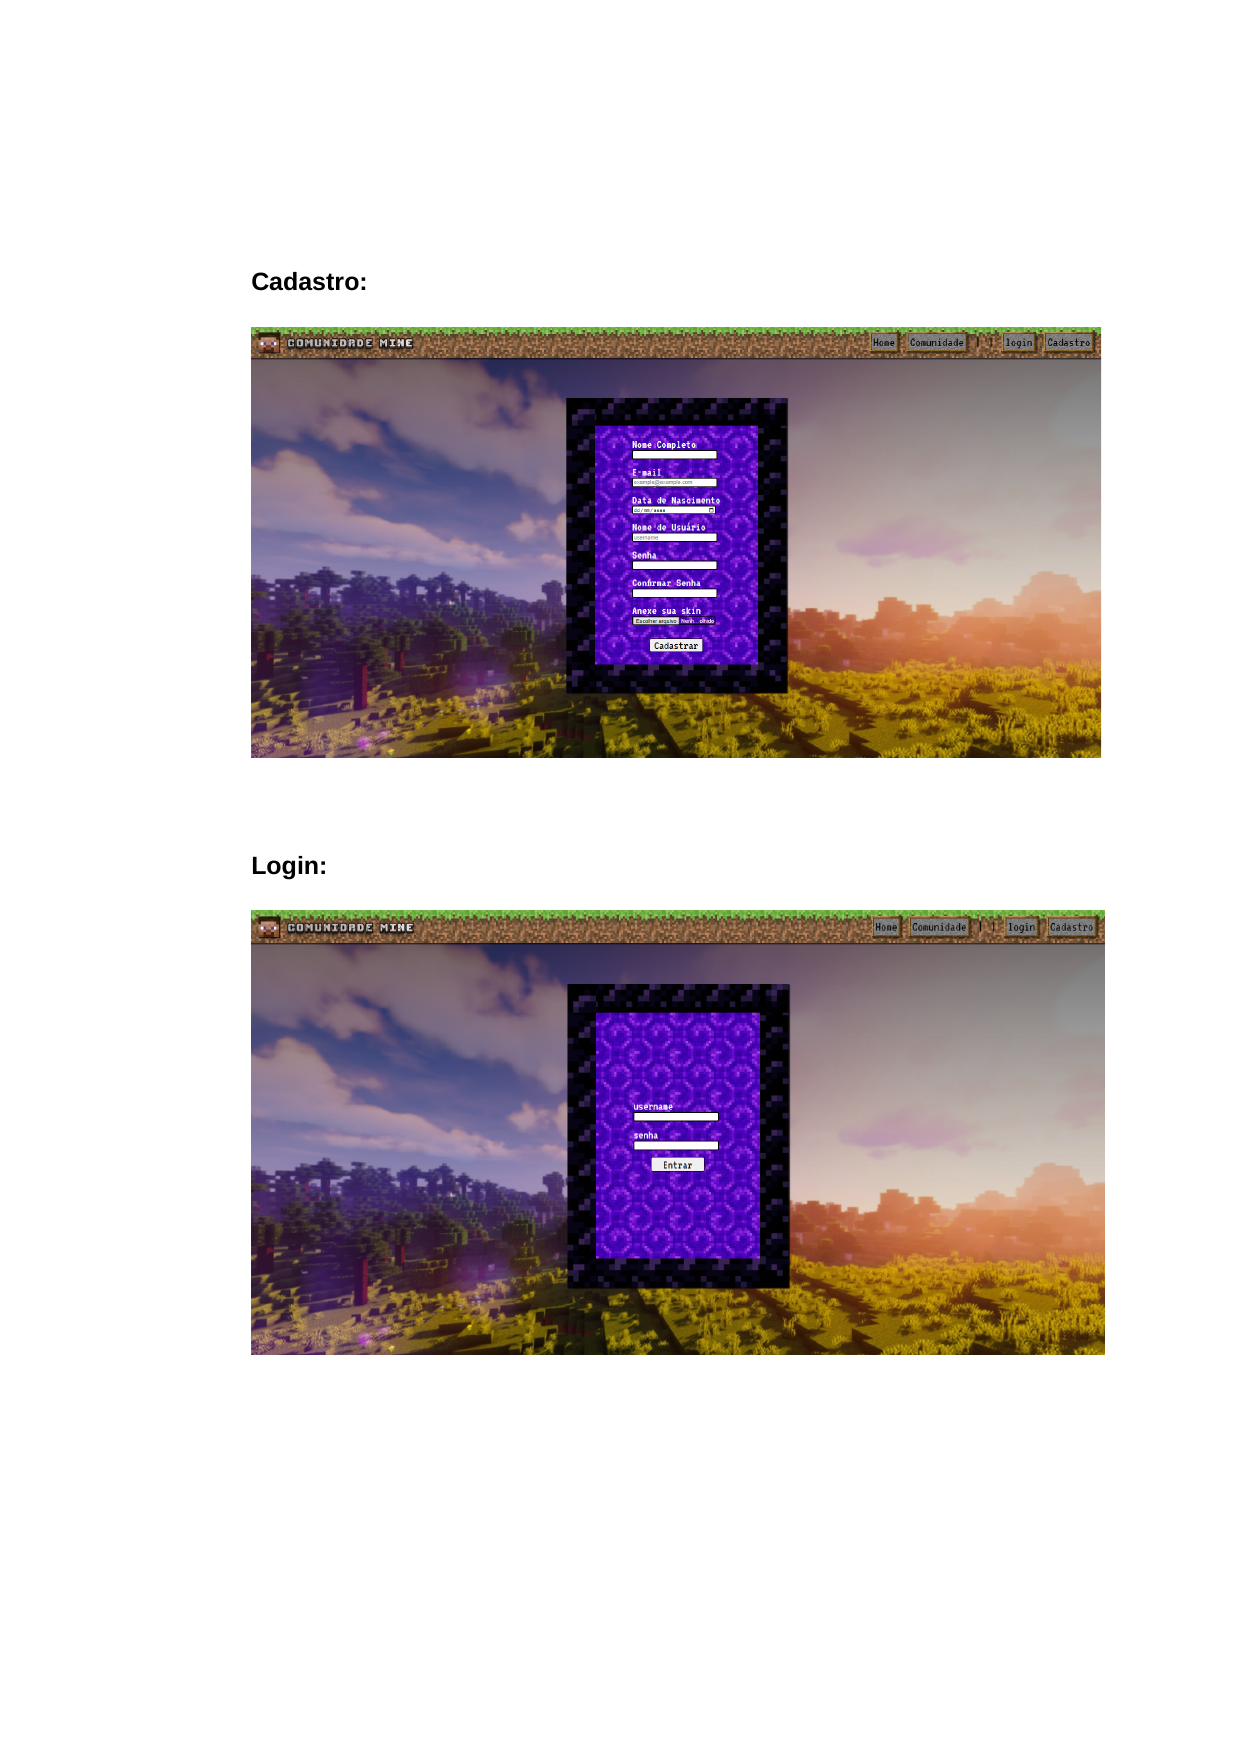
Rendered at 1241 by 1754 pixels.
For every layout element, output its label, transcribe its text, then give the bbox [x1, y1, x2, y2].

text Login: [251, 851, 1063, 880]
picture [251, 327, 1102, 758]
picture [251, 910, 1105, 1355]
text Cadastro: [251, 267, 1063, 296]
